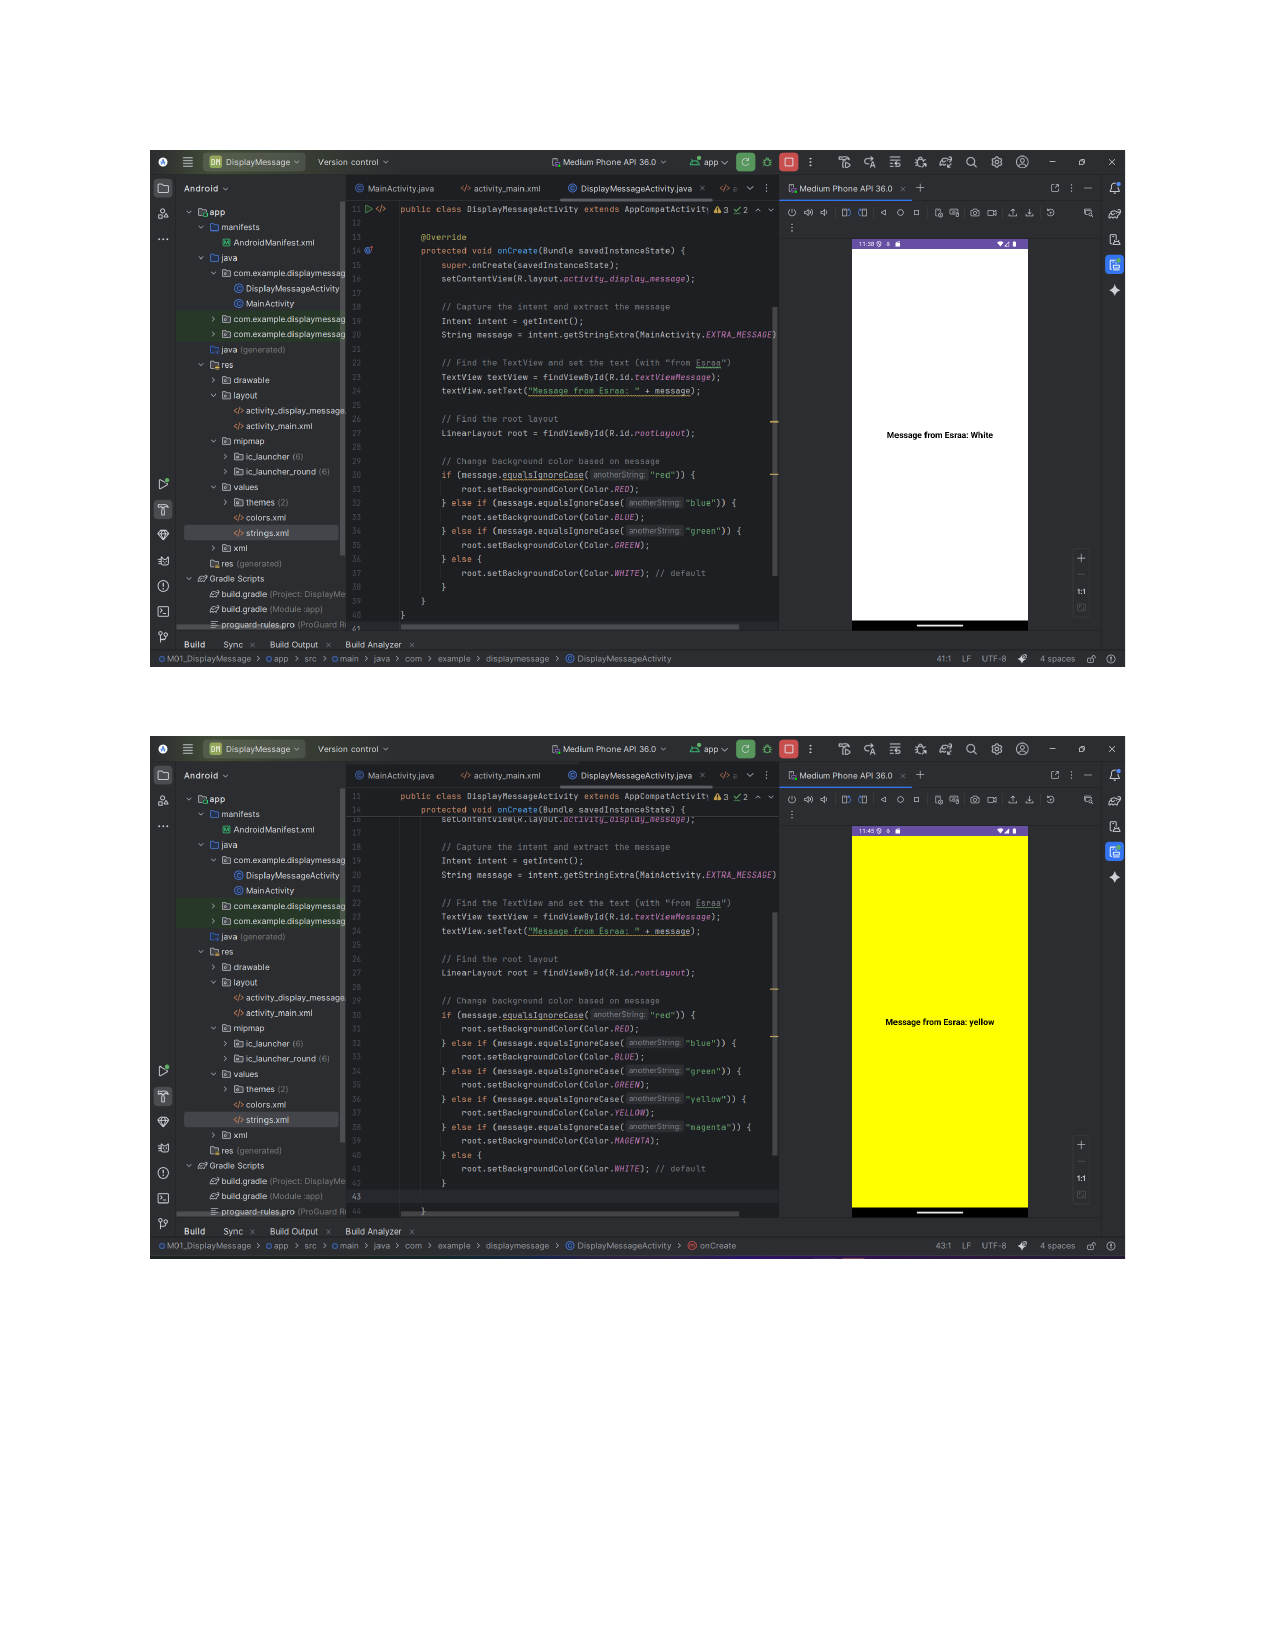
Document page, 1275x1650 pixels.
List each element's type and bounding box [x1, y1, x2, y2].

picture [150, 150, 1125, 667]
picture [150, 736, 1125, 1259]
